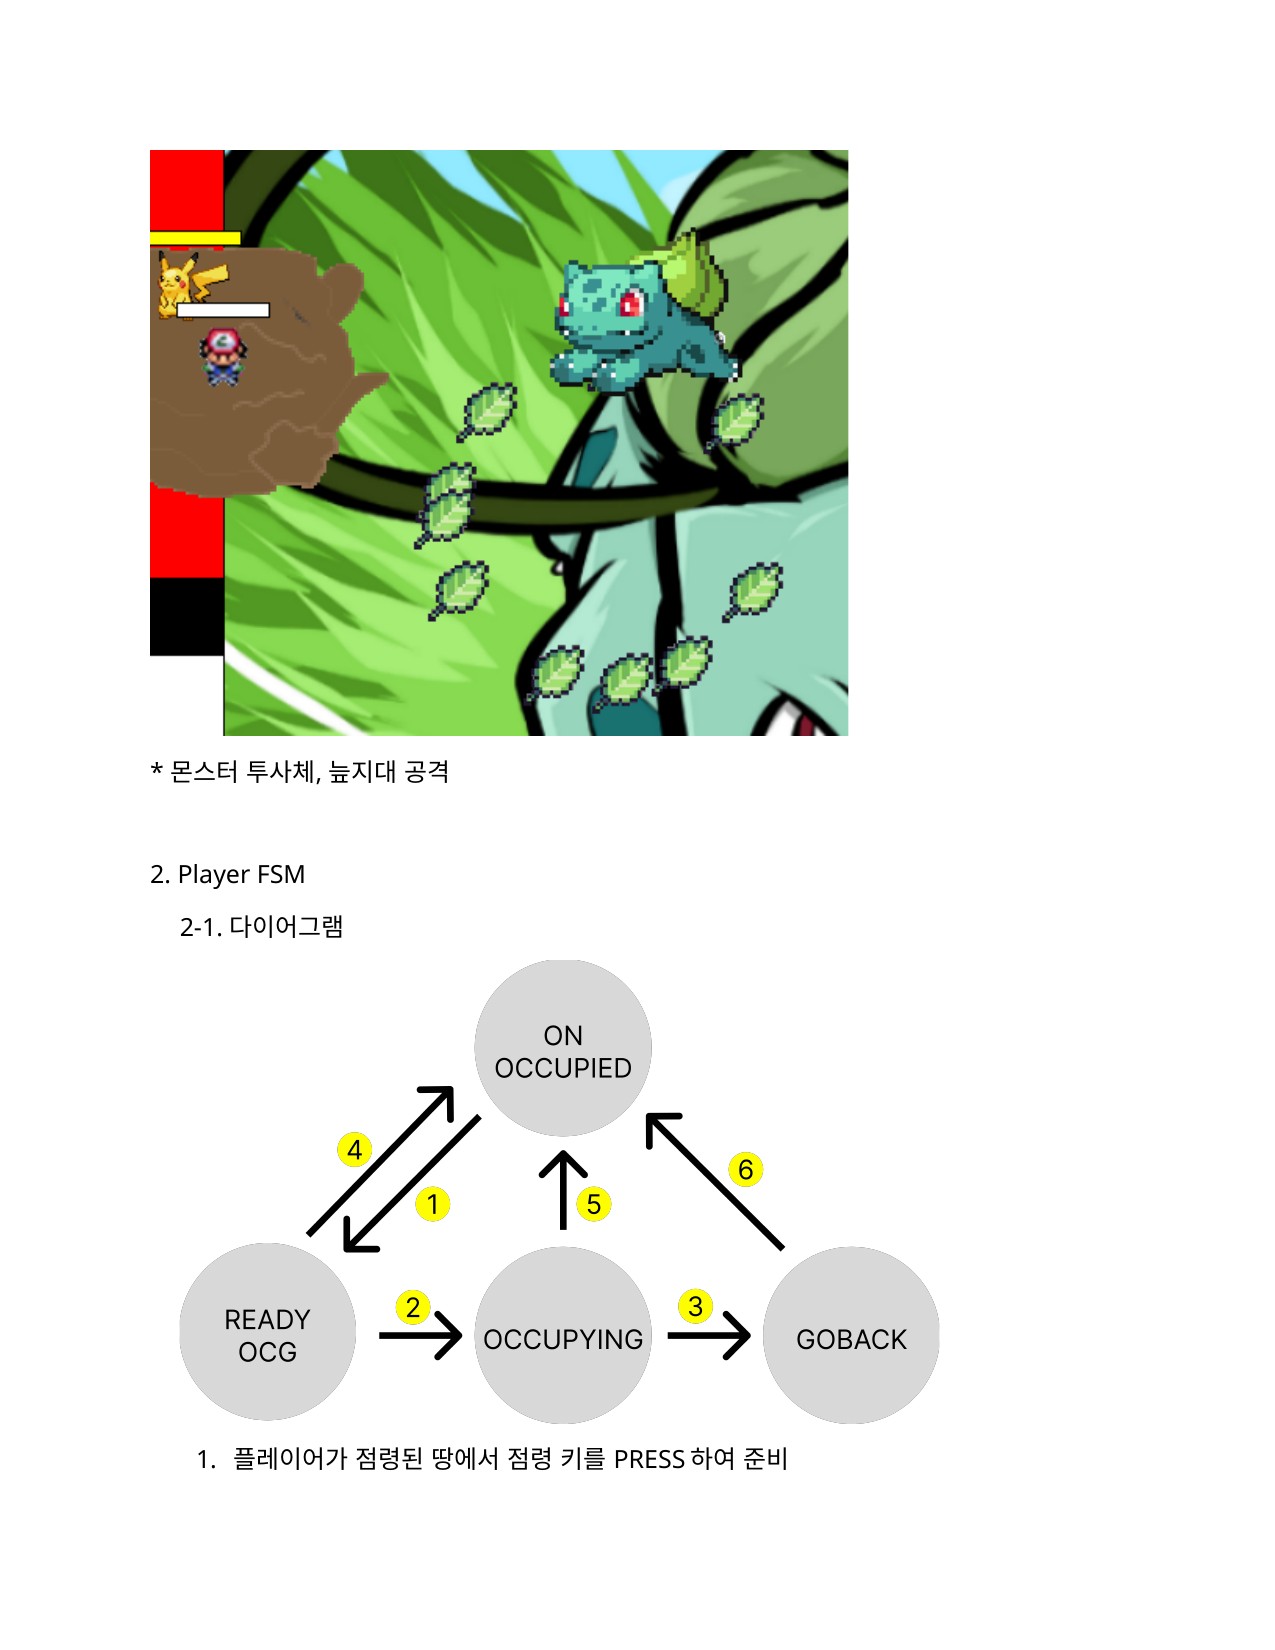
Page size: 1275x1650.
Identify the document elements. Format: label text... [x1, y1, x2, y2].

picture [179, 960, 940, 1424]
text * 몬스터 투사체, 늪지대 공격 [150, 753, 1125, 789]
text 2-1. 다이어그램 [150, 907, 1125, 943]
picture [150, 150, 849, 736]
text 2. Player FSM [150, 856, 1125, 890]
list 플레이어가 점령된 땅에서 점령 키를 PRESS하여 준비 [196, 1440, 1125, 1476]
